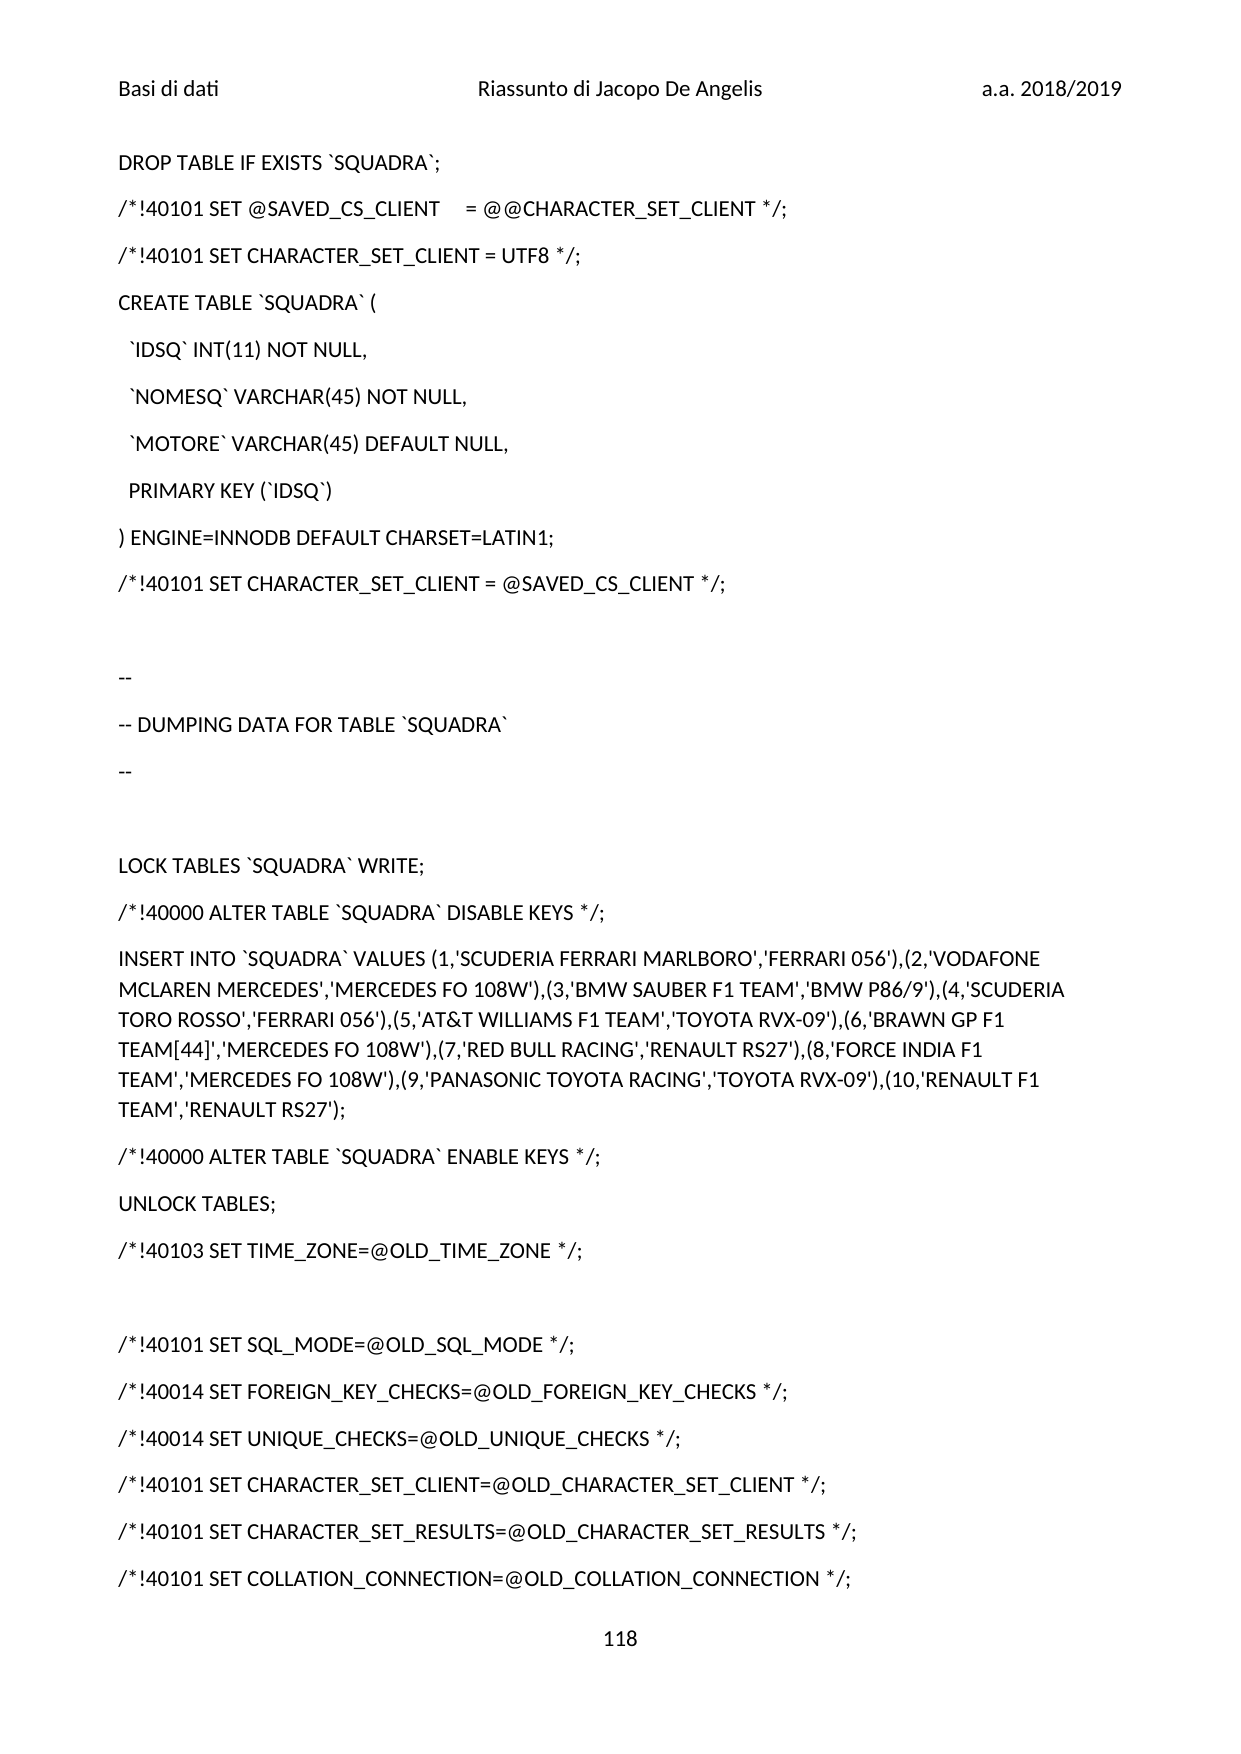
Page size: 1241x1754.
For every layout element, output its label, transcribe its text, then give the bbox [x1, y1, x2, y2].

text `Motore` varchar(45) DEFAULT NULL, [118, 429, 1122, 457]
text /*!40000 ALTER TABLE `Squadra` ENABLE KEYS */; [118, 1142, 1122, 1170]
text /*!40101 SET character_set_client = @saved_cs_client */; [118, 569, 1122, 597]
text -- Dumping data for table `Squadra` [118, 710, 1122, 738]
text /*!40014 SET UNIQUE_CHECKS=@OLD_UNIQUE_CHECKS */; [118, 1424, 1122, 1452]
text /*!40101 SET COLLATION_CONNECTION=@OLD_COLLATION_CONNECTION */; [118, 1564, 1122, 1592]
text `NomeSQ` varchar(45) NOT NULL, [118, 382, 1122, 410]
text INSERT INTO `Squadra` VALUES (1,'Scuderia Ferrari Marlboro','Ferrari 056'),(2,'Vodafone McLaren Mercedes','Mercedes FO 108W'),(3,'BMW Sauber F1 Team','BMW P86/9'),(4,'Scuderia Toro Rosso','Ferrari 056'),(5,'AT&T Williams F1 Team','Toyota RVX-09'),(6,'Brawn GP F1 Team[44]','Mercedes FO 108W'),(7,'Red Bull Racing','Renault RS27'),(8,'Force India F1 Team','Mercedes FO 108W'),(9,'Panasonic Toyota Racing','Toyota RVX-09'),(10,'Renault F1 Team','Renault RS27'); [118, 944, 1122, 1123]
text -- [118, 663, 1122, 691]
text UNLOCK TABLES; [118, 1189, 1122, 1217]
text /*!40101 SET SQL_MODE=@OLD_SQL_MODE */; [118, 1330, 1122, 1358]
text /*!40101 SET character_set_client = utf8 */; [118, 241, 1122, 269]
text /*!40014 SET FOREIGN_KEY_CHECKS=@OLD_FOREIGN_KEY_CHECKS */; [118, 1377, 1122, 1405]
text CREATE TABLE `Squadra` ( [118, 288, 1122, 316]
text PRIMARY KEY (`idSQ`) [118, 476, 1122, 504]
text ) ENGINE=InnoDB DEFAULT CHARSET=latin1; [118, 523, 1122, 551]
text LOCK TABLES `Squadra` WRITE; [118, 851, 1122, 879]
text DROP TABLE IF EXISTS `Squadra`; [118, 148, 1122, 176]
text /*!40103 SET TIME_ZONE=@OLD_TIME_ZONE */; [118, 1236, 1122, 1264]
text /*!40000 ALTER TABLE `Squadra` DISABLE KEYS */; [118, 898, 1122, 926]
text /*!40101 SET @saved_cs_client = @@character_set_client */; [118, 194, 1122, 222]
text /*!40101 SET CHARACTER_SET_RESULTS=@OLD_CHARACTER_SET_RESULTS */; [118, 1517, 1122, 1545]
text `idSQ` int(11) NOT NULL, [118, 335, 1122, 363]
text /*!40101 SET CHARACTER_SET_CLIENT=@OLD_CHARACTER_SET_CLIENT */; [118, 1471, 1122, 1498]
text -- [118, 757, 1122, 785]
